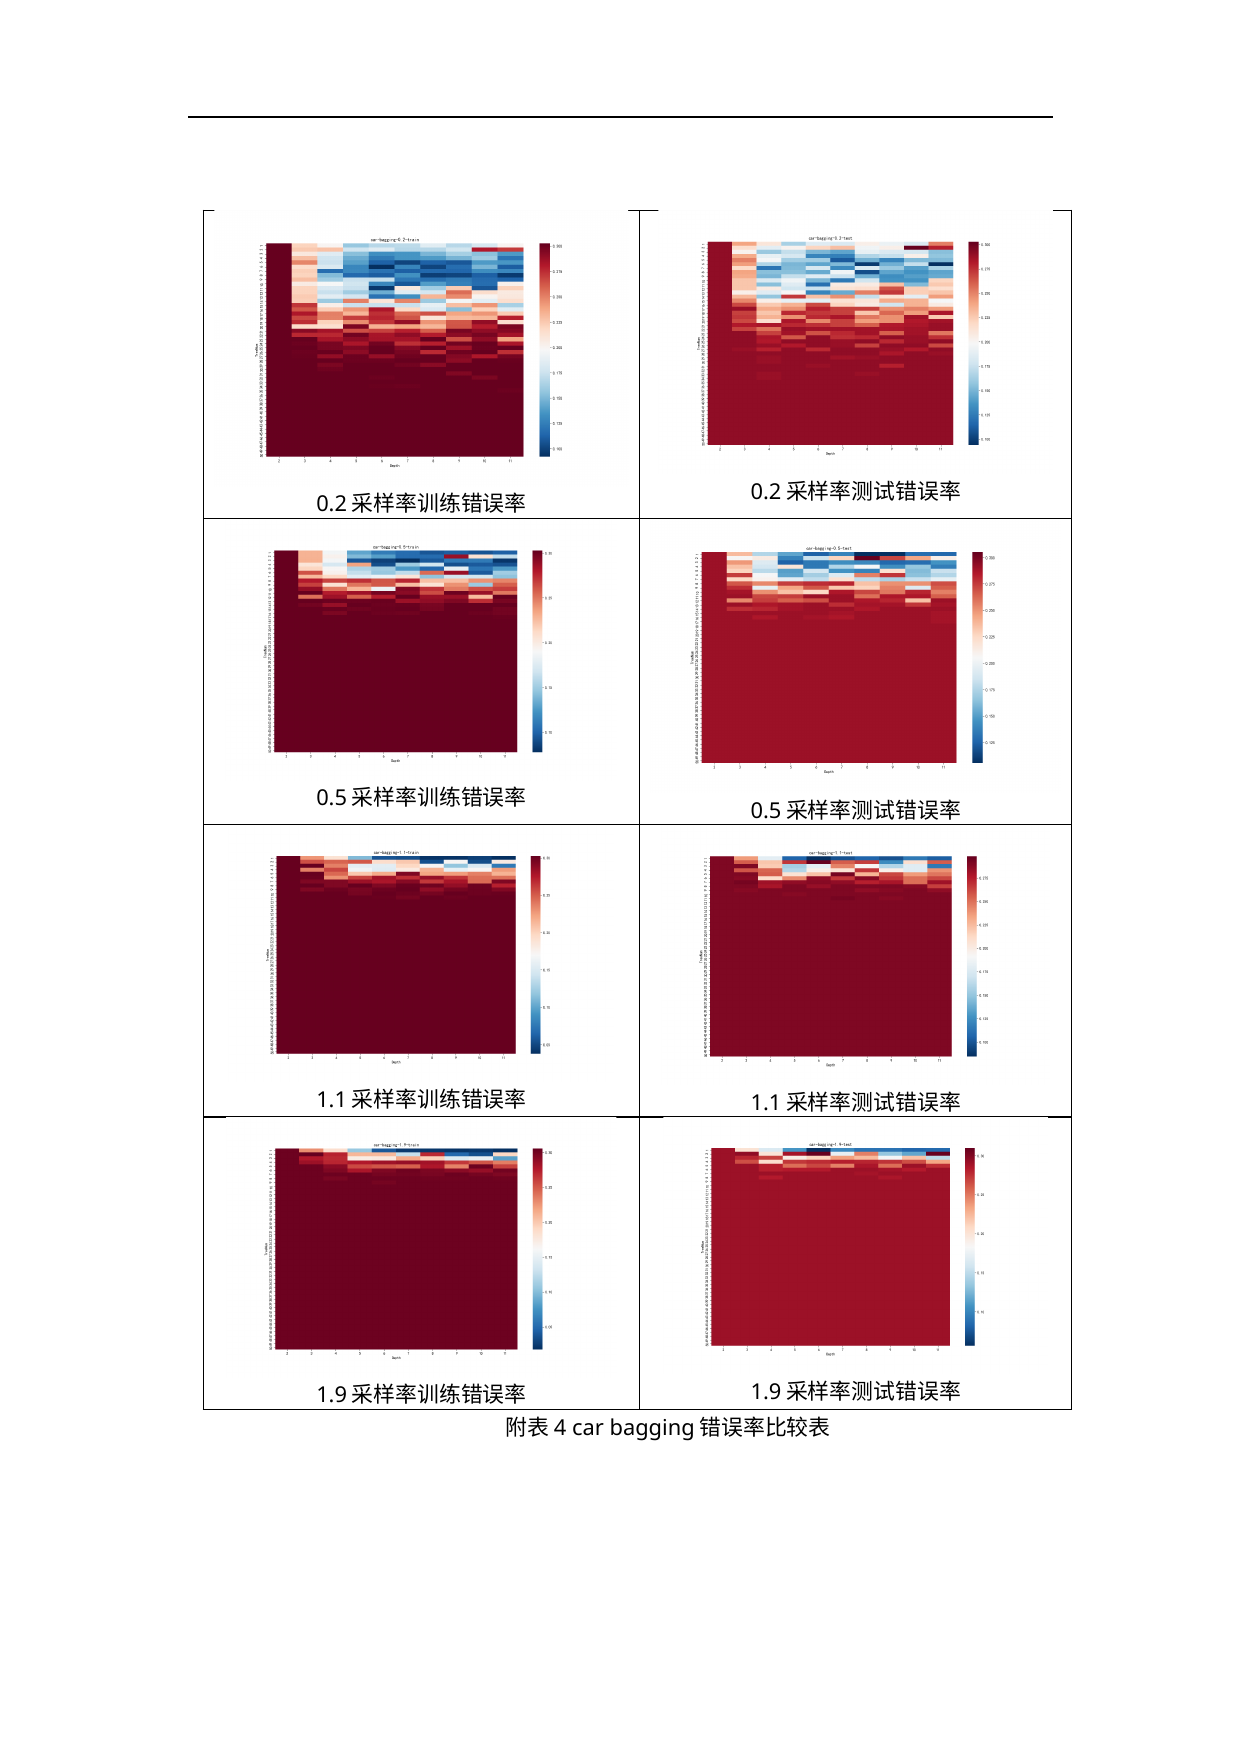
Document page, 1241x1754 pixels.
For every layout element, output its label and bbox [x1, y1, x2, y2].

picture [228, 825, 614, 1082]
picture [650, 519, 1061, 793]
picture [226, 1117, 617, 1378]
picture [658, 210, 1053, 474]
picture [214, 210, 629, 487]
picture [225, 519, 617, 781]
picture [661, 825, 1050, 1085]
picture [663, 1117, 1048, 1374]
